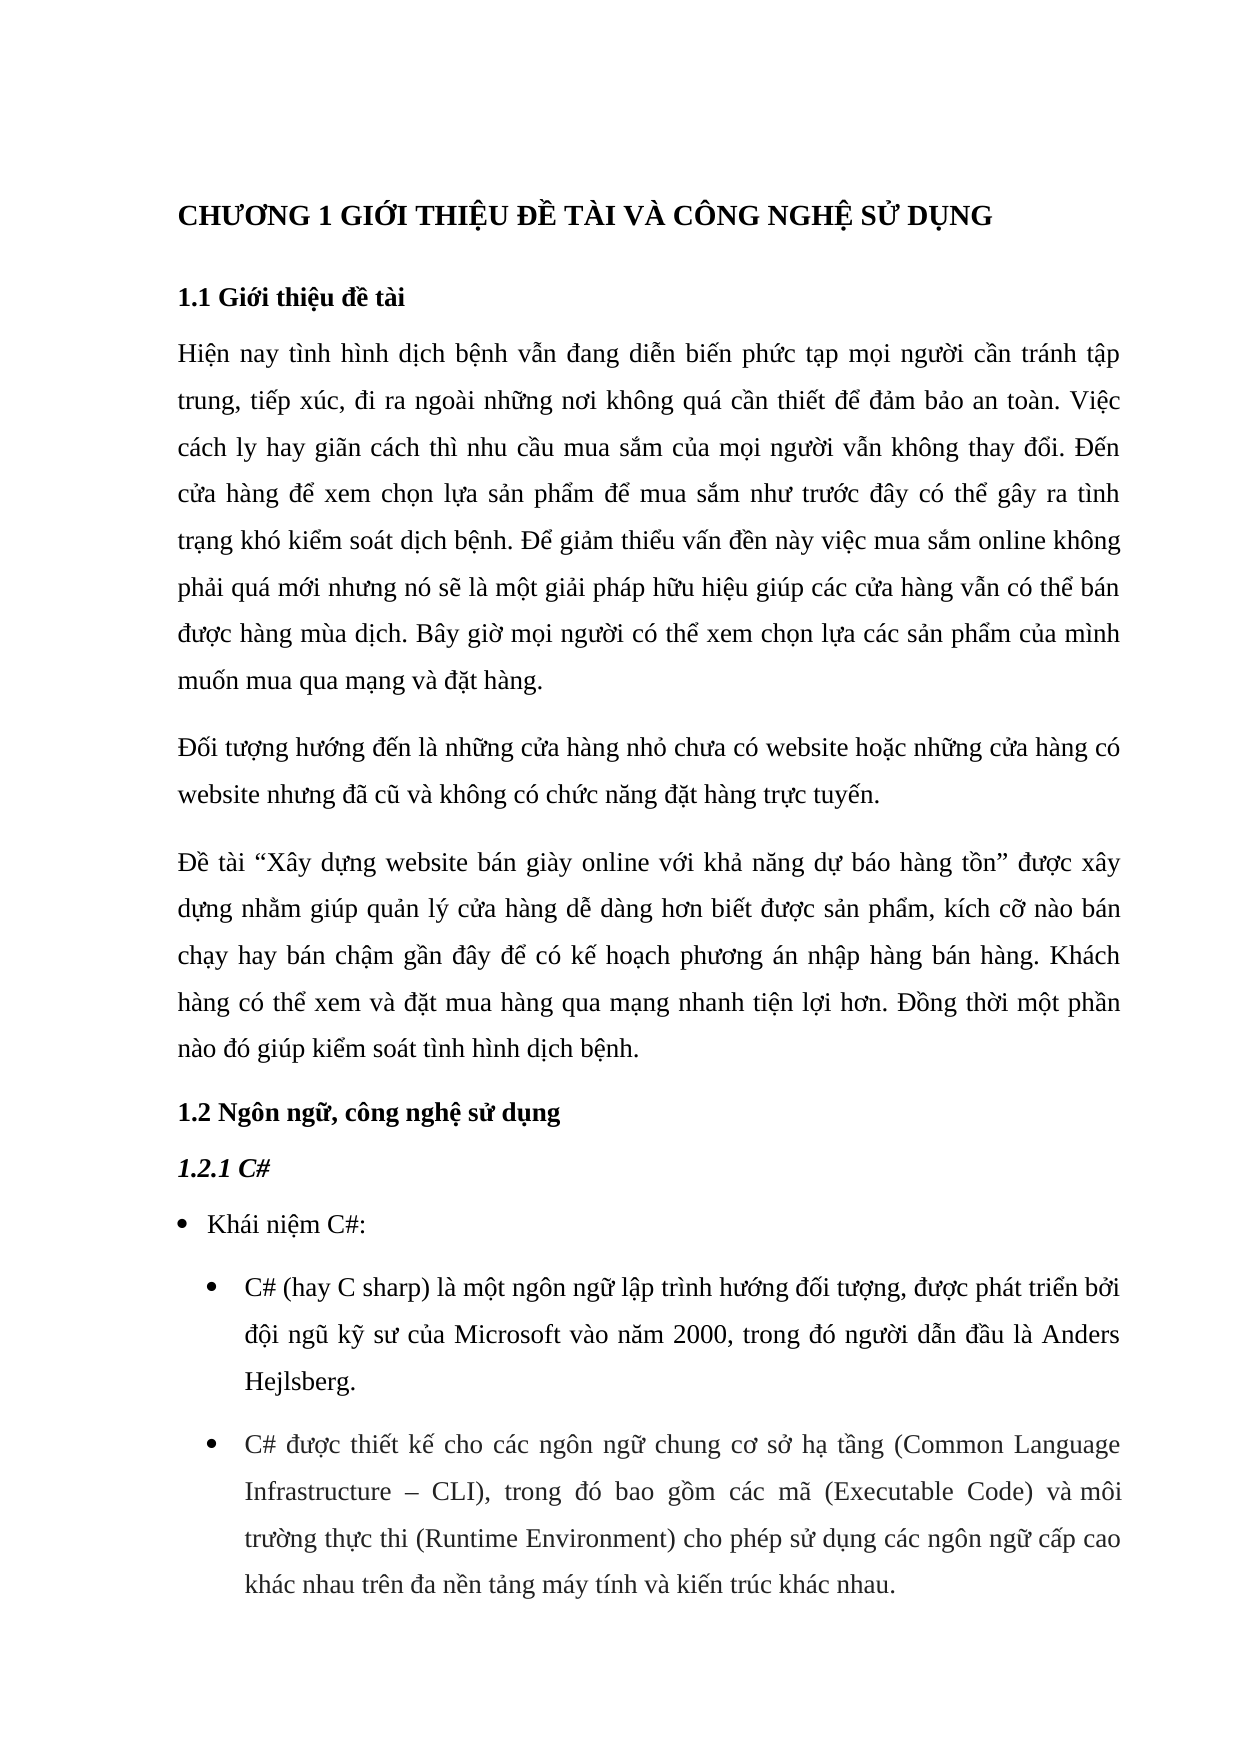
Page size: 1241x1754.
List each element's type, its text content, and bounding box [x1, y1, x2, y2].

subtitle C# [177, 1152, 1122, 1183]
text Đối tượng hướng đến là những cửa hàng nhỏ chưa có website hoặc những cửa hàng có website nhưng đã cũ và không có chức năng đặt hàng trực tuyến. [177, 732, 1122, 809]
subtitle Giới thiệu đề tài [177, 281, 1122, 312]
text Đề tài “Xây dựng website bán giày online với khả năng dự báo hàng tồn” được xây dựng nhằm giúp quản lý cửa hàng dễ dàng hơn biết được sản phẩm, kích cỡ nào bán chạy hay bán chậm gần đây để có kế hoạch phương án nhập hàng bán hàng. Khách hàng có thể xem và đặt mua hàng qua mạng nhanh tiện lợi hơn. Đồng thời một phần nào đó giúp kiểm soát tình hình dịch bệnh. [177, 846, 1122, 1063]
subtitle Ngôn ngữ, công nghệ sử dụng [177, 1096, 1122, 1127]
text Khái niệm C#: [177, 1208, 1122, 1239]
text Hiện nay tình hình dịch bệnh vẫn đang diễn biến phức tạp mọi người cần tránh tập trung, tiếp xúc, đi ra ngoài những nơi không quá cần thiết để đảm bảo an toàn. Việc cách ly hay giãn cách thì nhu cầu mua sắm của mọi người vẫn không thay đổi. Đến cửa hàng để xem chọn lựa sản phẩm để mua sắm như trước đây có thể gây ra tình trạng khó kiểm soát dịch bệnh. Để giảm thiểu vấn đền này việc mua sắm online không phải quá mới nhưng nó sẽ là một giải pháp hữu hiệu giúp các cửa hàng vẫn có thể bán được hàng mùa dịch. Bây giờ mọi người có thể xem chọn lựa các sản phẩm của mình muốn mua qua mạng và đặt hàng. [177, 337, 1122, 695]
list C# được thiết kế cho các ngôn ngữ chung cơ sở hạ tầng (Common Language Infrastructure – CLI), trong đó bao gồm các mã (Executable Code) và môi trường thực thi (Runtime Environment) cho phép sử dụng các ngôn ngữ cấp cao khác nhau trên đa nền tảng máy tính và kiến trúc khác nhau. [207, 1428, 1122, 1599]
list C# (hay C sharp) là một ngôn ngữ lập trình hướng đối tượng, được phát triển bởi đội ngũ kỹ sư của Microsoft vào năm 2000, trong đó người dẫn đầu là Anders Hejlsberg. [207, 1272, 1122, 1396]
subtitle GIỚI THIỆU ĐỀ TÀI VÀ CÔNG NGHỆ SỬ DỤNG [177, 198, 1122, 231]
